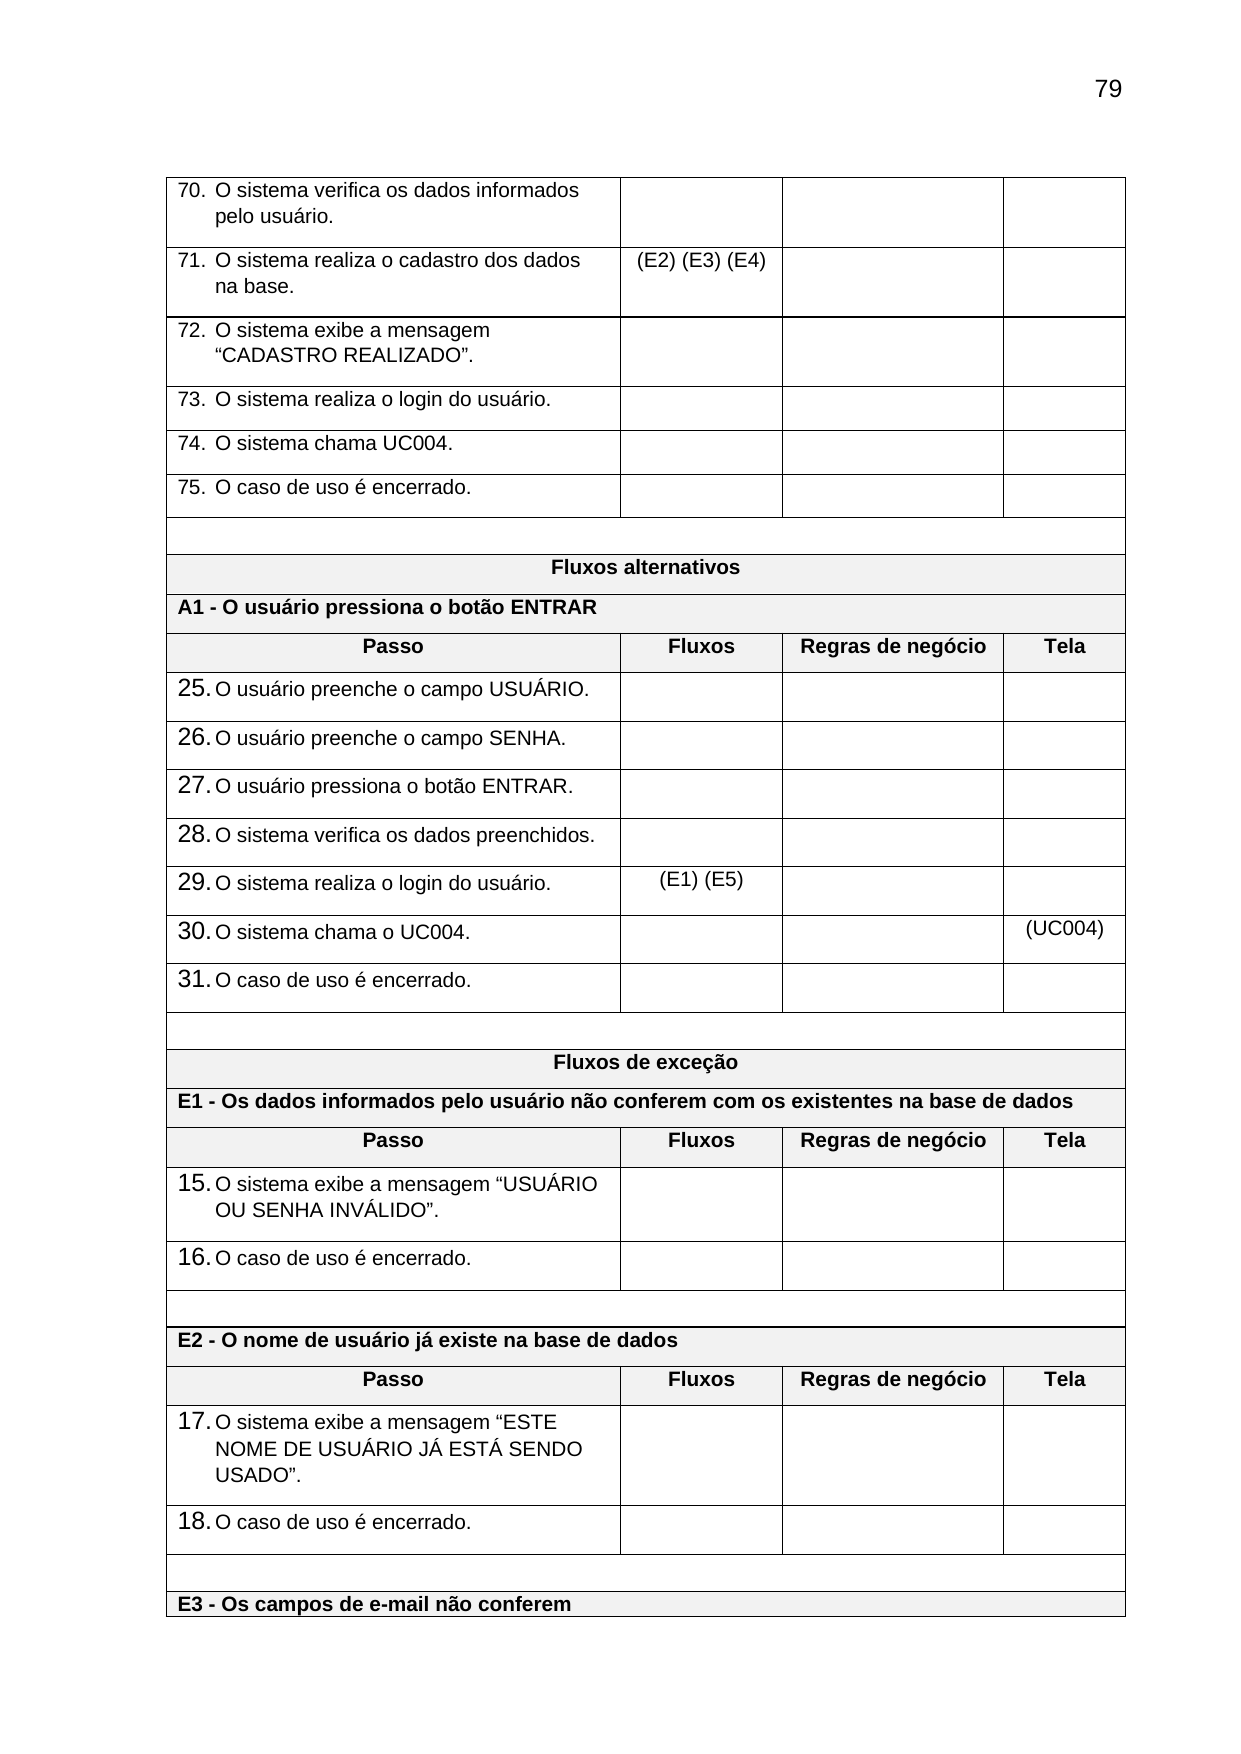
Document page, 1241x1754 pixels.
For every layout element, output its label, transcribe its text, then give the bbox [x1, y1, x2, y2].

table_cell O sistema realiza o cadastro dos dados na base. [167, 248, 620, 316]
table_cell [1004, 178, 1125, 247]
table_cell Tela [1004, 634, 1125, 672]
table_cell [621, 916, 782, 963]
table_cell O usuário pressiona o botão ENTRAR. [167, 770, 620, 818]
table_cell [1004, 475, 1125, 517]
table_cell O caso de uso é encerrado. [167, 1242, 620, 1289]
table_cell [783, 964, 1003, 1012]
table_cell O sistema exibe a mensagem “CADASTRO REALIZADO”. [167, 318, 620, 386]
table_cell [783, 475, 1003, 517]
table_cell [1004, 722, 1125, 769]
table_cell [783, 248, 1003, 316]
table_cell [621, 722, 782, 769]
table_cell [1004, 1168, 1125, 1241]
table_cell [1004, 770, 1125, 818]
table_cell O caso de uso é encerrado. [167, 1506, 620, 1554]
table_cell [621, 387, 782, 430]
table_cell Fluxos [621, 634, 782, 672]
table_cell Passo [167, 1367, 620, 1405]
table_cell O caso de uso é encerrado. [167, 475, 620, 517]
table_cell [621, 318, 782, 386]
table_cell Regras de negócio [783, 1367, 1003, 1405]
table_cell Tela [1004, 1367, 1125, 1405]
table_cell [1004, 318, 1125, 386]
table_cell [1004, 248, 1125, 316]
table_cell (UC004) [1004, 916, 1125, 963]
table_cell Passo [167, 1128, 620, 1167]
table_cell E2 - O nome de usuário já existe na base de dados [167, 1328, 1125, 1366]
table_cell O sistema exibe a mensagem “USUÁRIO OU SENHA INVÁLIDO”. [167, 1168, 620, 1241]
table_cell A1 - O usuário pressiona o botão ENTRAR [167, 595, 1125, 633]
table_cell O sistema verifica os dados informados pelo usuário. [167, 178, 620, 247]
table_cell O usuário preenche o campo USUÁRIO. [167, 673, 620, 721]
table_cell [1004, 673, 1125, 721]
table_cell [1004, 1506, 1125, 1554]
table_cell [167, 1291, 1125, 1326]
table_cell [783, 1168, 1003, 1241]
table_cell Fluxos de exceção [167, 1050, 1125, 1088]
table_cell [783, 178, 1003, 247]
table_cell [783, 916, 1003, 963]
table_cell [783, 722, 1003, 769]
table_cell [167, 518, 1125, 554]
table_cell [621, 475, 782, 517]
table_cell O sistema realiza o login do usuário. [167, 867, 620, 915]
table_cell [1004, 1406, 1125, 1505]
table_cell O sistema chama UC004. [167, 431, 620, 473]
table_cell [783, 770, 1003, 818]
table_cell Regras de negócio [783, 634, 1003, 672]
table_cell [783, 867, 1003, 915]
table_cell [167, 1013, 1125, 1049]
table_cell O caso de uso é encerrado. [167, 964, 620, 1012]
table_cell [1004, 431, 1125, 473]
table_cell [621, 964, 782, 1012]
table_cell [783, 819, 1003, 866]
table_cell [783, 1406, 1003, 1505]
table_cell [1004, 1242, 1125, 1289]
table_cell [1004, 964, 1125, 1012]
table_cell Fluxos [621, 1128, 782, 1167]
table_cell [621, 770, 782, 818]
table_cell (E1) (E5) [621, 867, 782, 915]
table_cell [783, 1242, 1003, 1289]
table_cell Fluxos [621, 1367, 782, 1405]
table_cell Passo [167, 634, 620, 672]
table_cell Tela [1004, 1128, 1125, 1167]
table_cell [783, 1506, 1003, 1554]
table_cell Regras de negócio [783, 1128, 1003, 1167]
table_cell (E2) (E3) (E4) [621, 248, 782, 316]
table_cell [621, 819, 782, 866]
table_cell [1004, 867, 1125, 915]
table_cell [783, 318, 1003, 386]
table_cell E1 - Os dados informados pelo usuário não conferem com os existentes na base de dados [167, 1089, 1125, 1127]
table_cell [783, 673, 1003, 721]
table_cell [621, 431, 782, 473]
table_cell [621, 1506, 782, 1554]
table_cell [621, 178, 782, 247]
table_cell [621, 673, 782, 721]
table_cell [621, 1406, 782, 1505]
table_cell [167, 1555, 1125, 1591]
table_cell [1004, 819, 1125, 866]
table_cell [621, 1242, 782, 1289]
table_cell [783, 387, 1003, 430]
table_cell O sistema chama o UC004. [167, 916, 620, 963]
table_cell O usuário preenche o campo SENHA. [167, 722, 620, 769]
table_cell O sistema exibe a mensagem “ESTE NOME DE USUÁRIO JÁ ESTÁ SENDO USADO”. [167, 1406, 620, 1505]
table_cell O sistema realiza o login do usuário. [167, 387, 620, 430]
table_cell [783, 431, 1003, 473]
table_cell O sistema verifica os dados preenchidos. [167, 819, 620, 866]
table_cell Fluxos alternativos [167, 555, 1125, 593]
table_cell [621, 1168, 782, 1241]
table_cell [1004, 387, 1125, 430]
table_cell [167, 1592, 1125, 1616]
